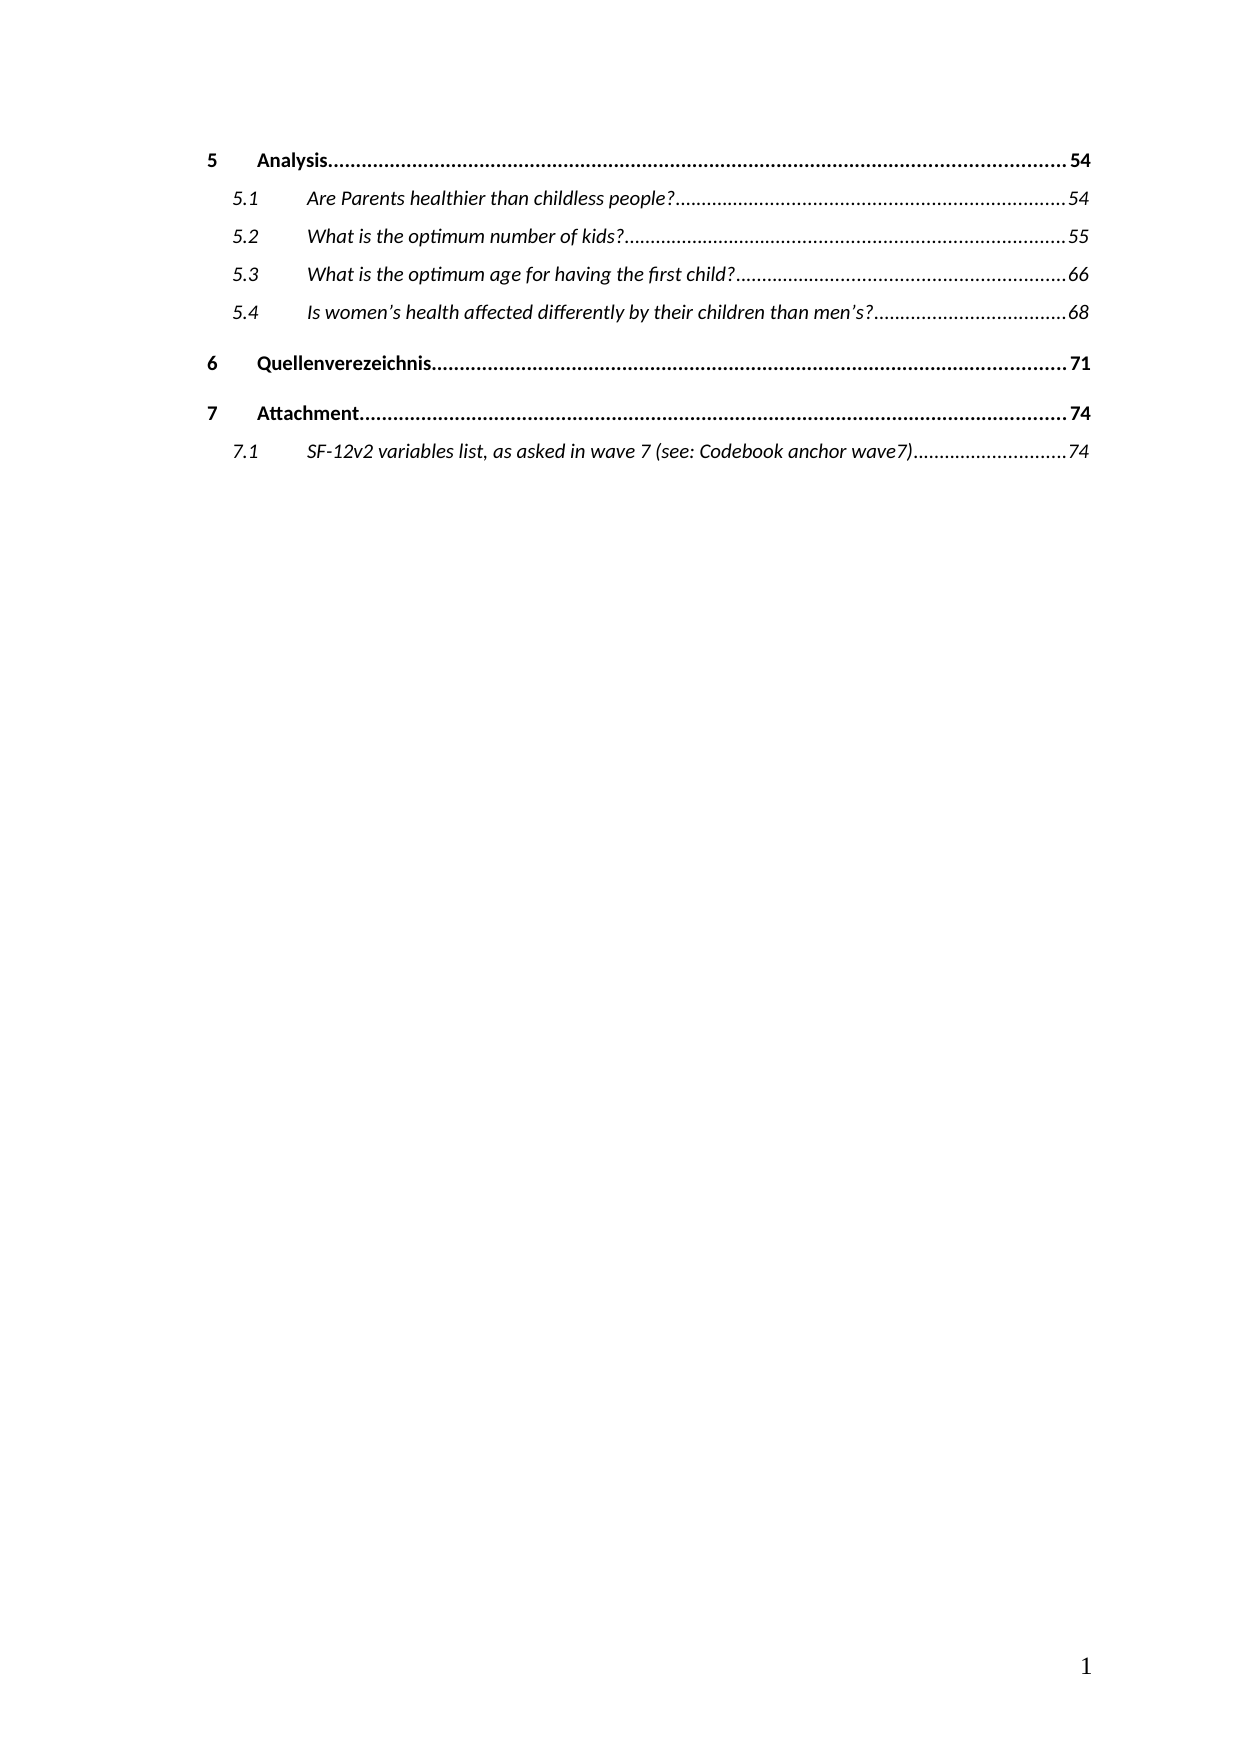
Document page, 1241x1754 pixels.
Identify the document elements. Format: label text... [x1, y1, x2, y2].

text 7.1 SF-12v2 variables list, as asked in wave 7 (see: Codebook anchor wave7) 74 [232, 438, 1092, 463]
text 5.3 What is the optimum age for having the first child? 66 [232, 261, 1092, 287]
text 5.2 What is the optimum number of kids? 55 [232, 223, 1092, 249]
text 5 Analysis 54 [207, 148, 1092, 173]
text 7 Attachment 74 [207, 400, 1092, 426]
text 6 Quellenverezeichnis 71 [207, 350, 1092, 375]
text 5.4 Is women’s health affected differently by their children than men’s? 68 [232, 299, 1092, 325]
text 5.1 Are Parents healthier than childless people? 54 [232, 186, 1092, 211]
